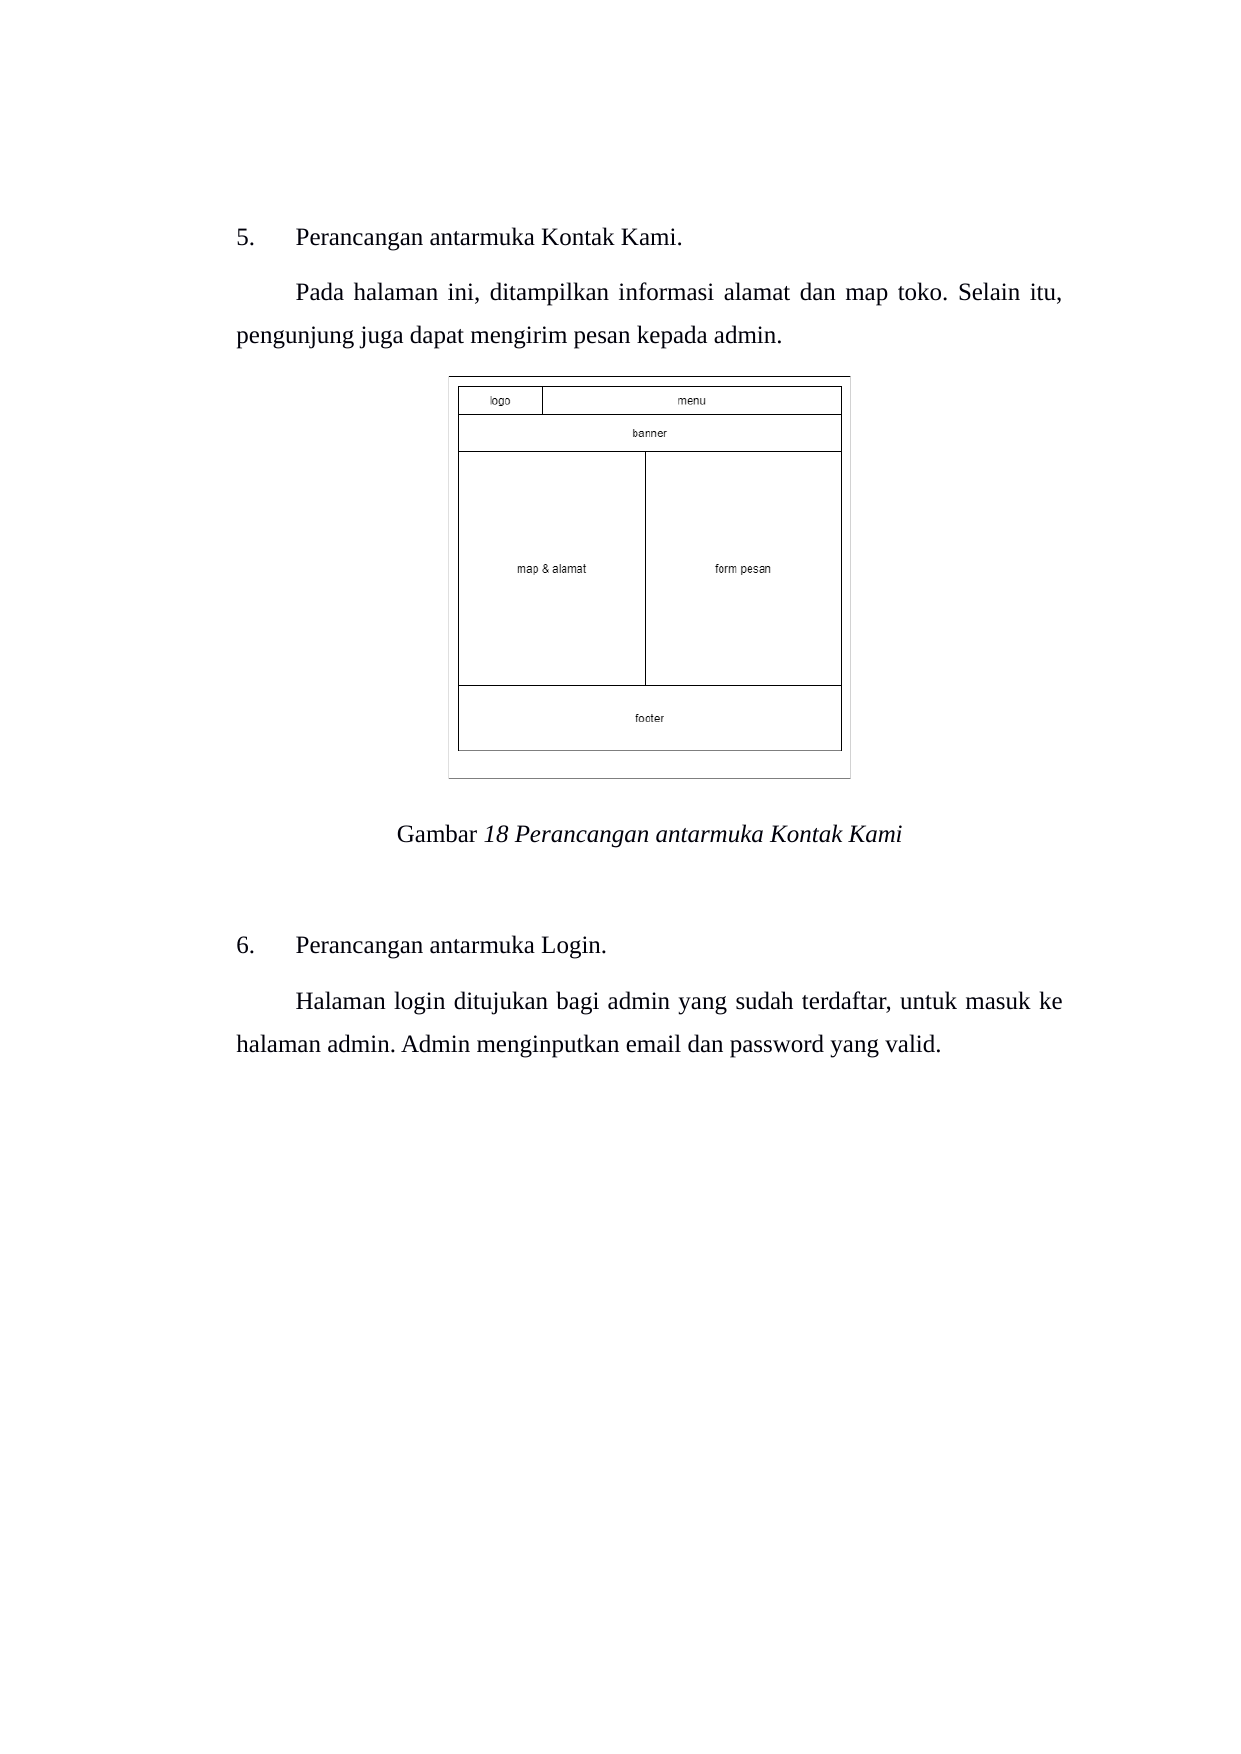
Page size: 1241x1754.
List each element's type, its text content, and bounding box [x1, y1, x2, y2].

text 5. Perancangan antarmuka Kontak Kami. [236, 222, 1063, 251]
picture [448, 376, 851, 779]
text Halaman login ditujukan bagi admin yang sudah terdaftar, untuk masuk ke halaman admin. Admin menginputkan email dan password yang valid. [236, 986, 1063, 1058]
text Pada halaman ini, ditampilkan informasi alamat dan map toko. Selain itu, pengunjung juga dapat mengirim pesan kepada admin. [236, 277, 1063, 349]
text 6. Perancangan antarmuka Login. [236, 930, 1063, 959]
